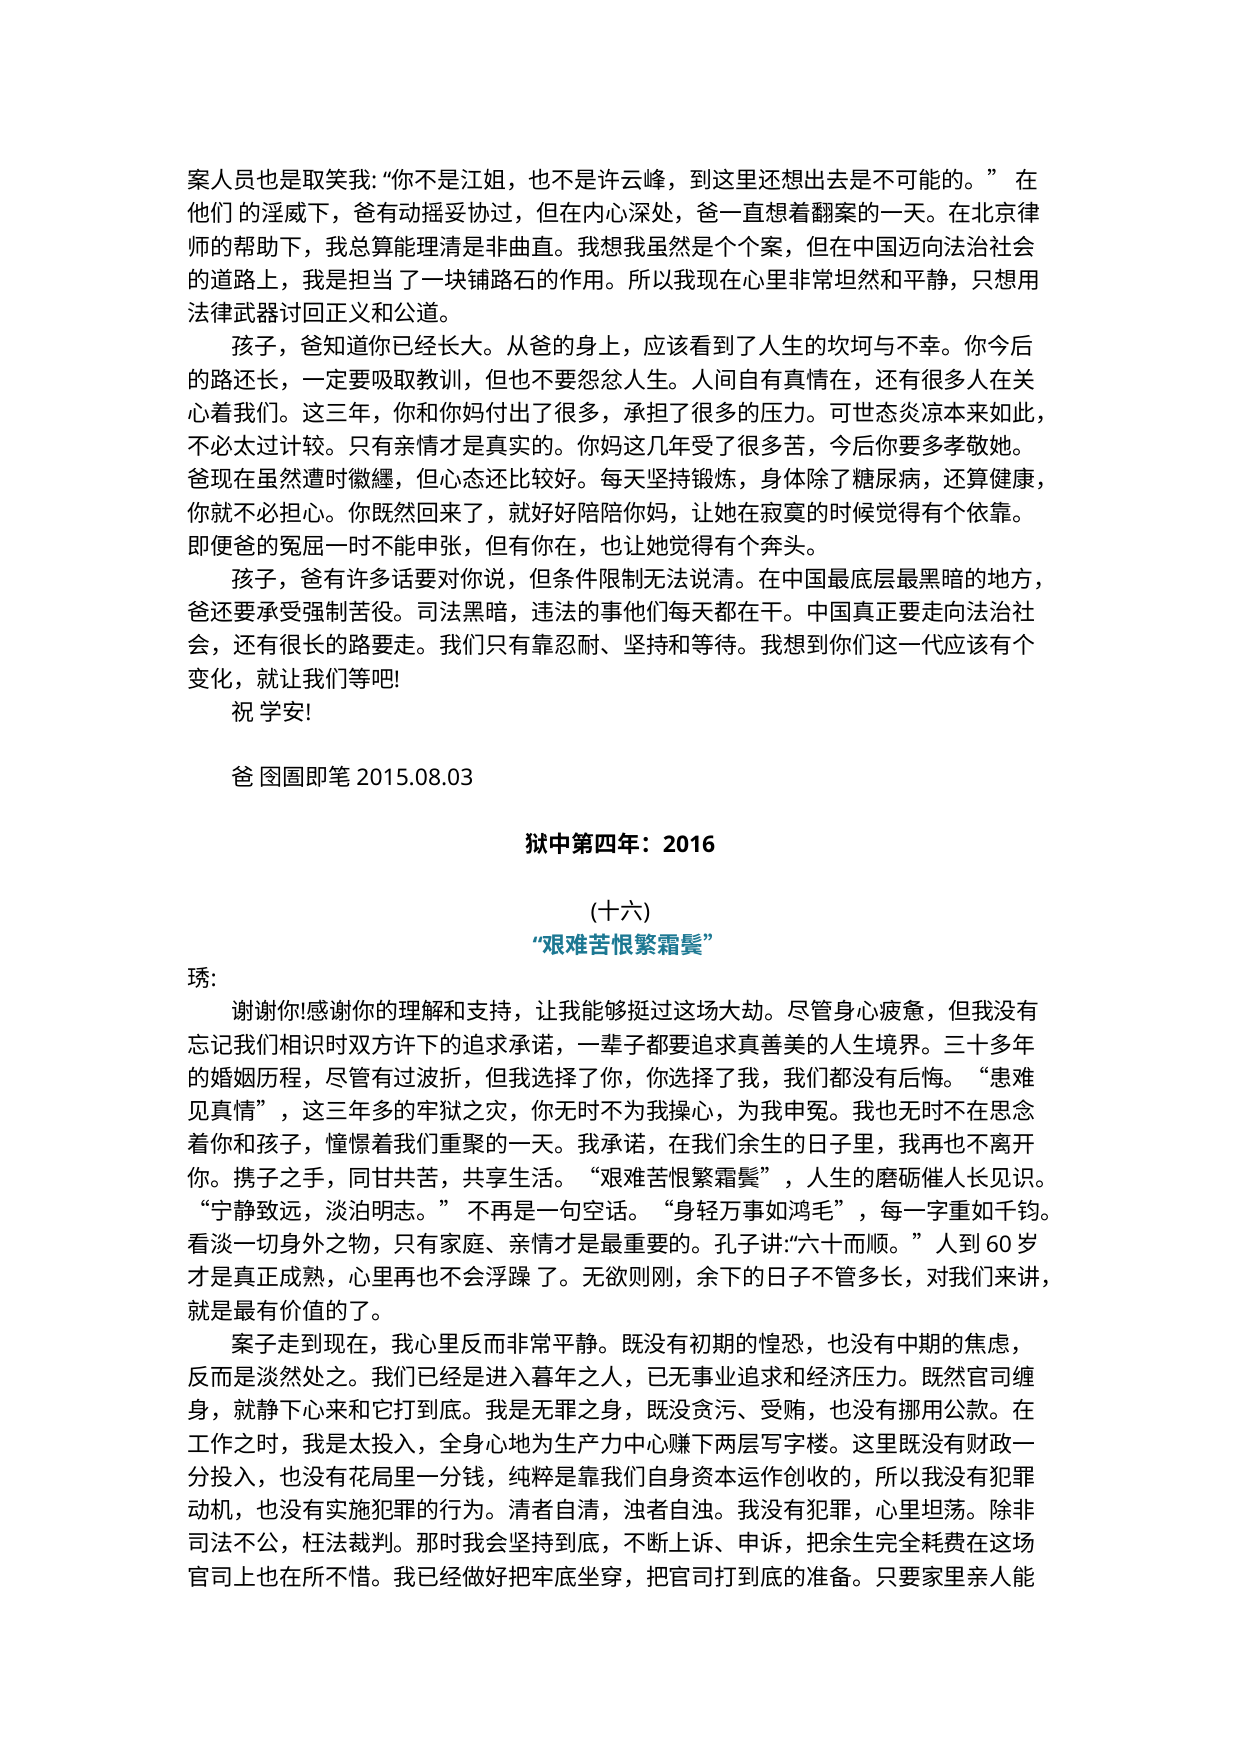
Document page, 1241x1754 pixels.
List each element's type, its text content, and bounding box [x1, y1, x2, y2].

text (十六) [187, 893, 1053, 927]
text 孩子，爸知道你已经长大。从爸的身上，应该看到了人生的坎坷与不幸。你今后的路还长，一定要吸取教训，但也不要怨忿人生。人间自有真情在，还有很多人在关心着我们。这三年，你和你妈付出了很多，承担了很多的压力。可世态炎凉本来如此，不必太过计较。只有亲情才是真实的。你妈这几年受了很多苦，今后你要多孝敬她。爸现在虽然遭时徽纆，但心态还比较好。每天坚持锻炼，身体除了糖尿病，还算健康，你就不必担心。你既然回来了，就好好陪陪你妈，让她在寂寞的时候觉得有个依靠。即便爸的冤屈一时不能申张，但有你在，也让她觉得有个奔头。 [187, 328, 1053, 561]
text 爸 囹圄即笔 2015.08.03 [187, 758, 1053, 792]
text 谢谢你!感谢你的理解和支持，让我能够挺过这场大劫。尽管身心疲惫，但我没有忘记我们相识时双方许下的追求承诺，一辈子都要追求真善美的人生境界。三十多年的婚姻历程，尽管有过波折，但我选择了你，你选择了我，我们都没有后悔。“患难见真情”，这三年多的牢狱之灾，你无时不为我操心，为我申冤。我也无时不在思念着你和孩子，憧憬着我们重聚的一天。我承诺，在我们余生的日子里，我再也不离开你。携子之手，同甘共苦，共享生活。“艰难苦恨繁霜鬓”，人生的磨砺催人长见识。“宁静致远，淡泊明志。” 不再是一句空话。“身轻万事如鸿毛”，每一字重如千钧。看淡一切身外之物，只有家庭、亲情才是最重要的。孔子讲:“六十而顺。”人到60岁才是真正成熟，心里再也不会浮躁 了。无欲则刚，余下的日子不管多长，对我们来讲，就是最有价值的了。 [187, 993, 1053, 1326]
text 狱中第四年：2016 [187, 826, 1053, 859]
text 孩子，爸有许多话要对你说，但条件限制无法说清。在中国最底层最黑暗的地方，爸还要承受强制苦役。司法黑暗，违法的事他们每天都在干。中国真正要走向法治社会，还有很长的路要走。我们只有靠忍耐、坚持和等待。我想到你们这一代应该有个变化，就让我们等吧! [187, 561, 1053, 694]
text 祝 学安! [187, 694, 1053, 727]
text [187, 162, 1053, 328]
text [187, 1326, 1053, 1592]
text 琇: [187, 960, 1053, 993]
text “艰难苦恨繁霜鬓” [187, 927, 1053, 960]
